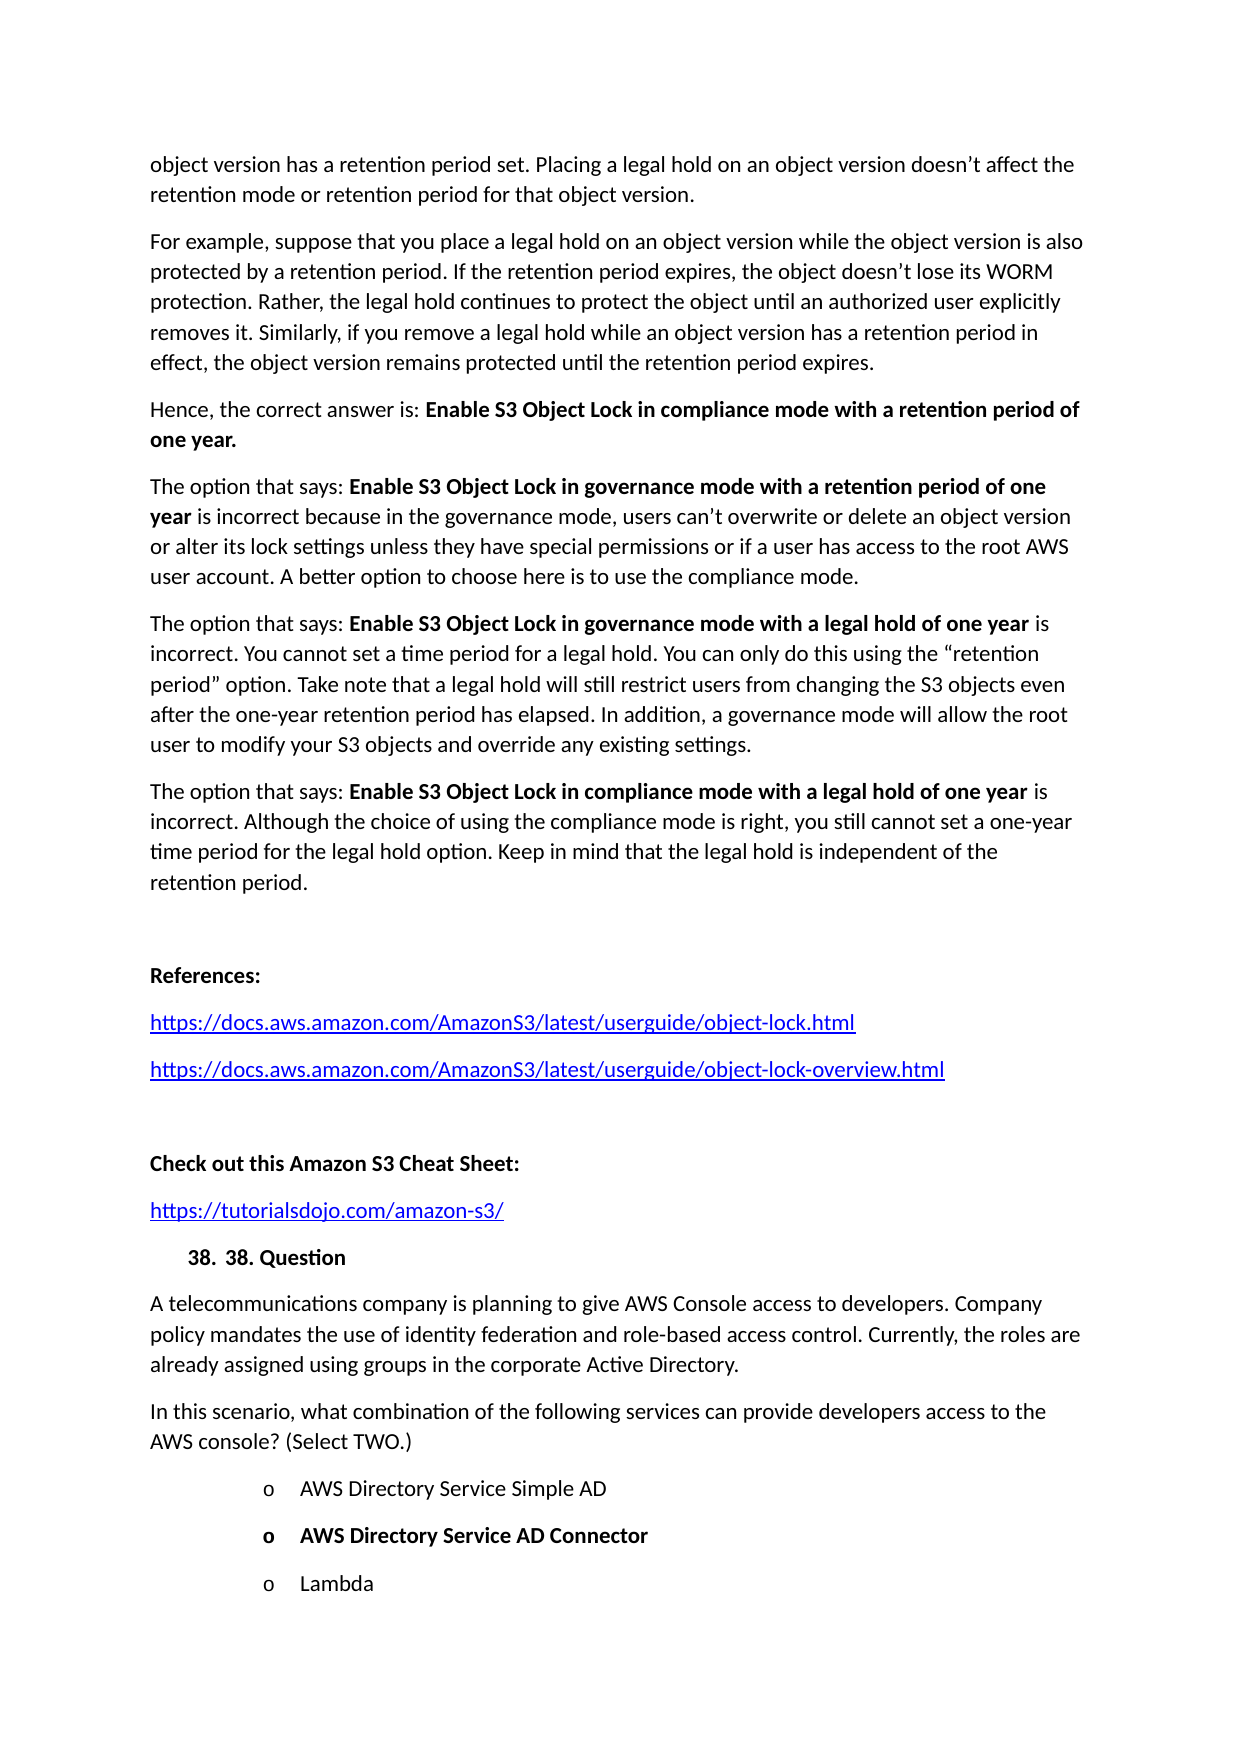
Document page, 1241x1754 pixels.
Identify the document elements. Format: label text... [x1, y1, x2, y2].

text https://docs.aws.amazon.com/AmazonS3/latest/userguide/object-lock-overview.html [150, 1055, 1090, 1083]
text Hence, the correct answer is: Enable S3 Object Lock in compliance mode with a retention period of one year. [150, 395, 1090, 453]
text The option that says: Enable S3 Object Lock in governance mode with a legal hold of one year is incorrect. You cannot set a time period for a legal hold. You can only do this using the “retention period” option. Take note that a legal hold will still restrict users from changing the S3 objects even after the one-year retention period has elapsed. In addition, a governance mode will allow the root user to modify your S3 objects and override any existing settings. [150, 609, 1090, 758]
text https://docs.aws.amazon.com/AmazonS3/latest/userguide/object-lock.html [150, 1008, 1090, 1036]
text For example, suppose that you place a legal hold on an object version while the object version is also protected by a retention period. If the retention period expires, the object doesn’t lose its WORM protection. Rather, the legal hold continues to protect the object until an authorized user explicitly removes it. Similarly, if you remove a legal hold while an object version has a retention period in effect, the object version remains protected until the retention period expires. [150, 227, 1090, 376]
text The option that says: Enable S3 Object Lock in compliance mode with a legal hold of one year is incorrect. Although the choice of using the compliance mode is right, you still cannot set a one-year time period for the legal hold option. Keep in mind that the legal hold is independent of the retention period. [150, 777, 1090, 896]
text In this scenario, what combination of the following services can provide developers access to the AWS console? (Select TWO.) [150, 1397, 1090, 1455]
list AWS Directory Service AD Connector [262, 1521, 1090, 1550]
list 38. Question [187, 1243, 1090, 1271]
text A telecommunications company is planning to give AWS Console access to developers. Company policy mandates the use of identity federation and role-based access control. Currently, the roles are already assigned using groups in the corporate Active Directory. [150, 1289, 1090, 1378]
list Lambda [262, 1569, 1090, 1597]
text https://tutorialsdojo.com/amazon-s3/ [150, 1196, 1090, 1224]
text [150, 150, 1090, 208]
text Check out this Amazon S3 Cheat Sheet: [150, 1149, 1090, 1177]
text References: [150, 961, 1090, 989]
text The option that says: Enable S3 Object Lock in governance mode with a retention period of one year is incorrect because in the governance mode, users can’t overwrite or delete an object version or alter its lock settings unless they have special permissions or if a user has access to the root AWS user account. A better option to choose here is to use the compliance mode. [150, 472, 1090, 591]
list AWS Directory Service Simple AD [262, 1474, 1090, 1502]
